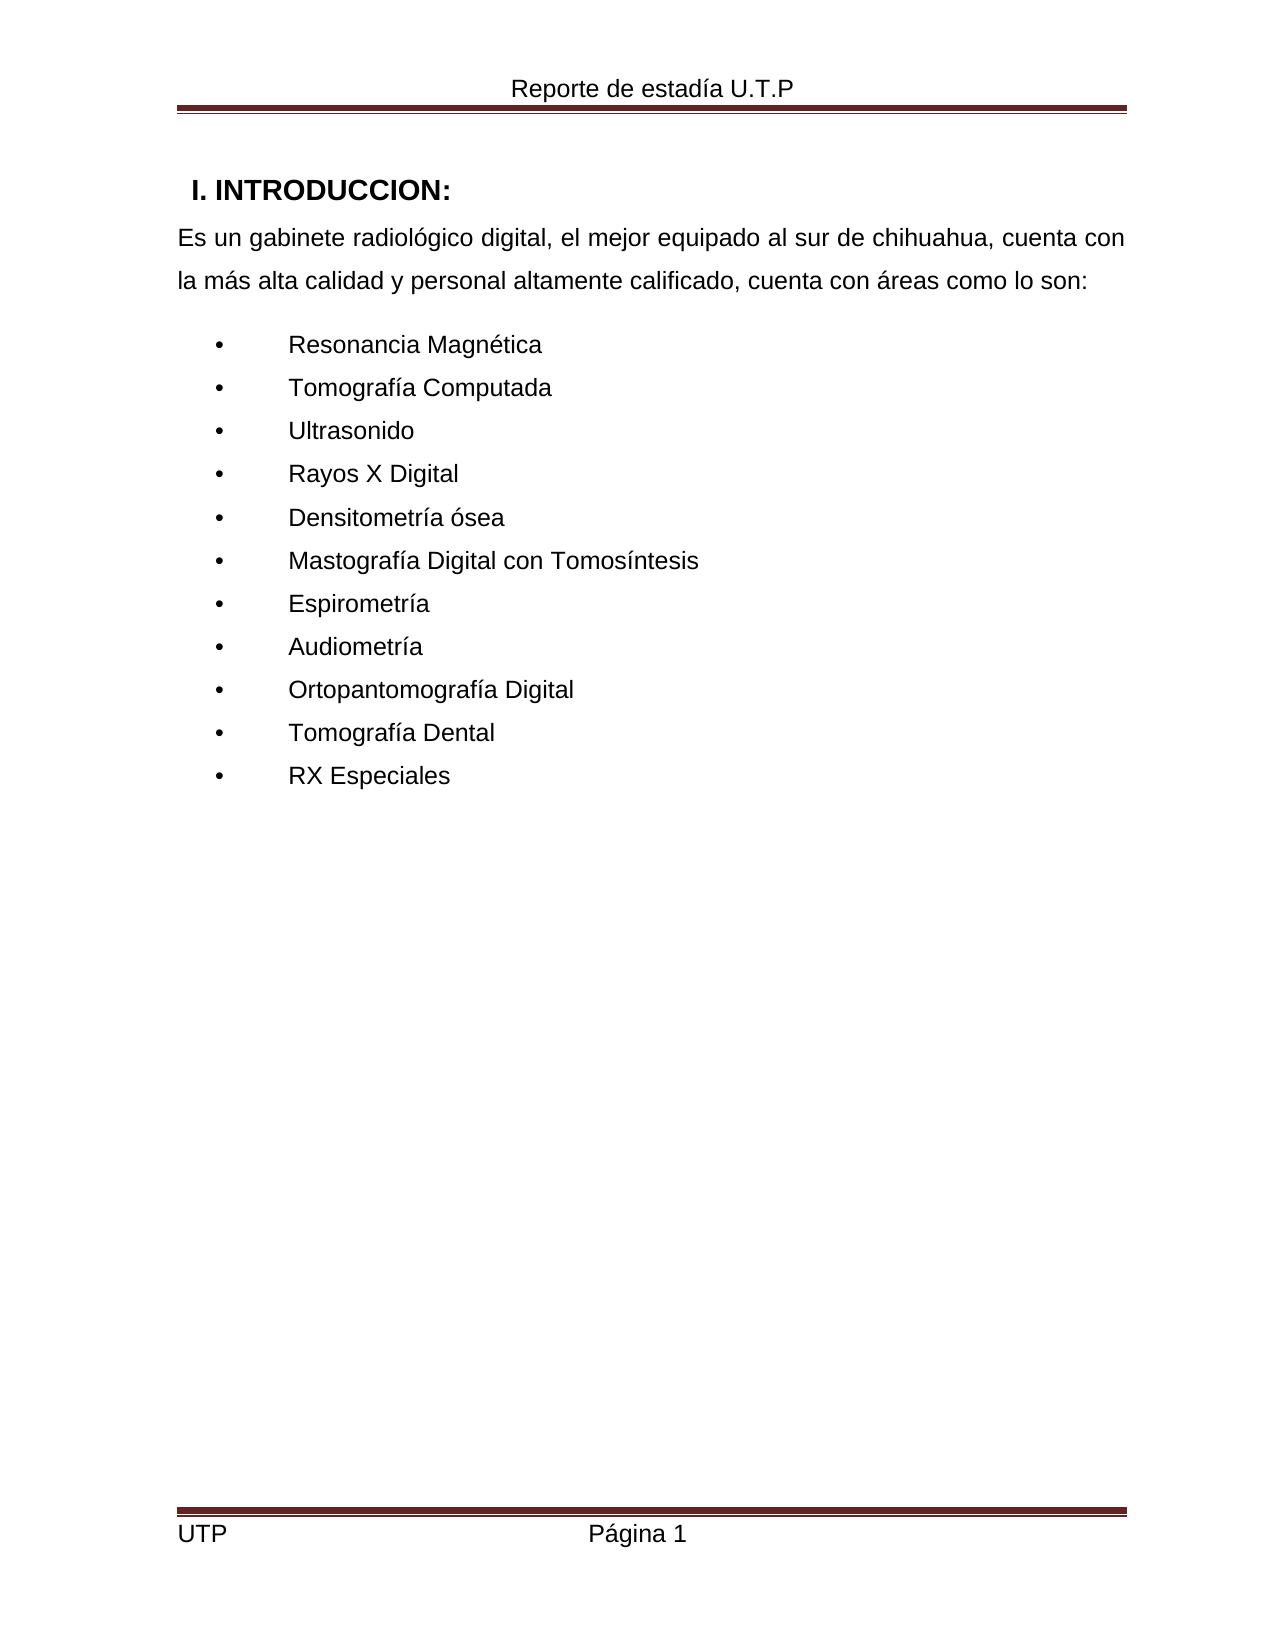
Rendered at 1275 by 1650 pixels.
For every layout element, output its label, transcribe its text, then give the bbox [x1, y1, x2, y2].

list RX Especiales [215, 761, 1127, 790]
list Ortopantomografía Digital [215, 675, 1127, 704]
list Rayos X Digital [215, 459, 1127, 488]
list Densitometría ósea [215, 503, 1127, 531]
list Tomografía Dental [215, 718, 1127, 747]
list Audiometría [215, 632, 1127, 661]
text Es un gabinete radiológico digital, el mejor equipado al sur de chihuahua, cuenta con la más alta calidad y personal altamente calificado, cuenta con áreas como lo son: [177, 223, 1127, 295]
list Tomografía Computada [215, 373, 1127, 402]
list Mastografía Digital con Tomosíntesis [215, 546, 1127, 574]
list Ultrasonido [215, 416, 1127, 445]
list Resonancia Magnética [215, 330, 1127, 359]
list Espirometría [215, 589, 1127, 618]
subtitle INTRODUCCION: [207, 173, 1127, 206]
